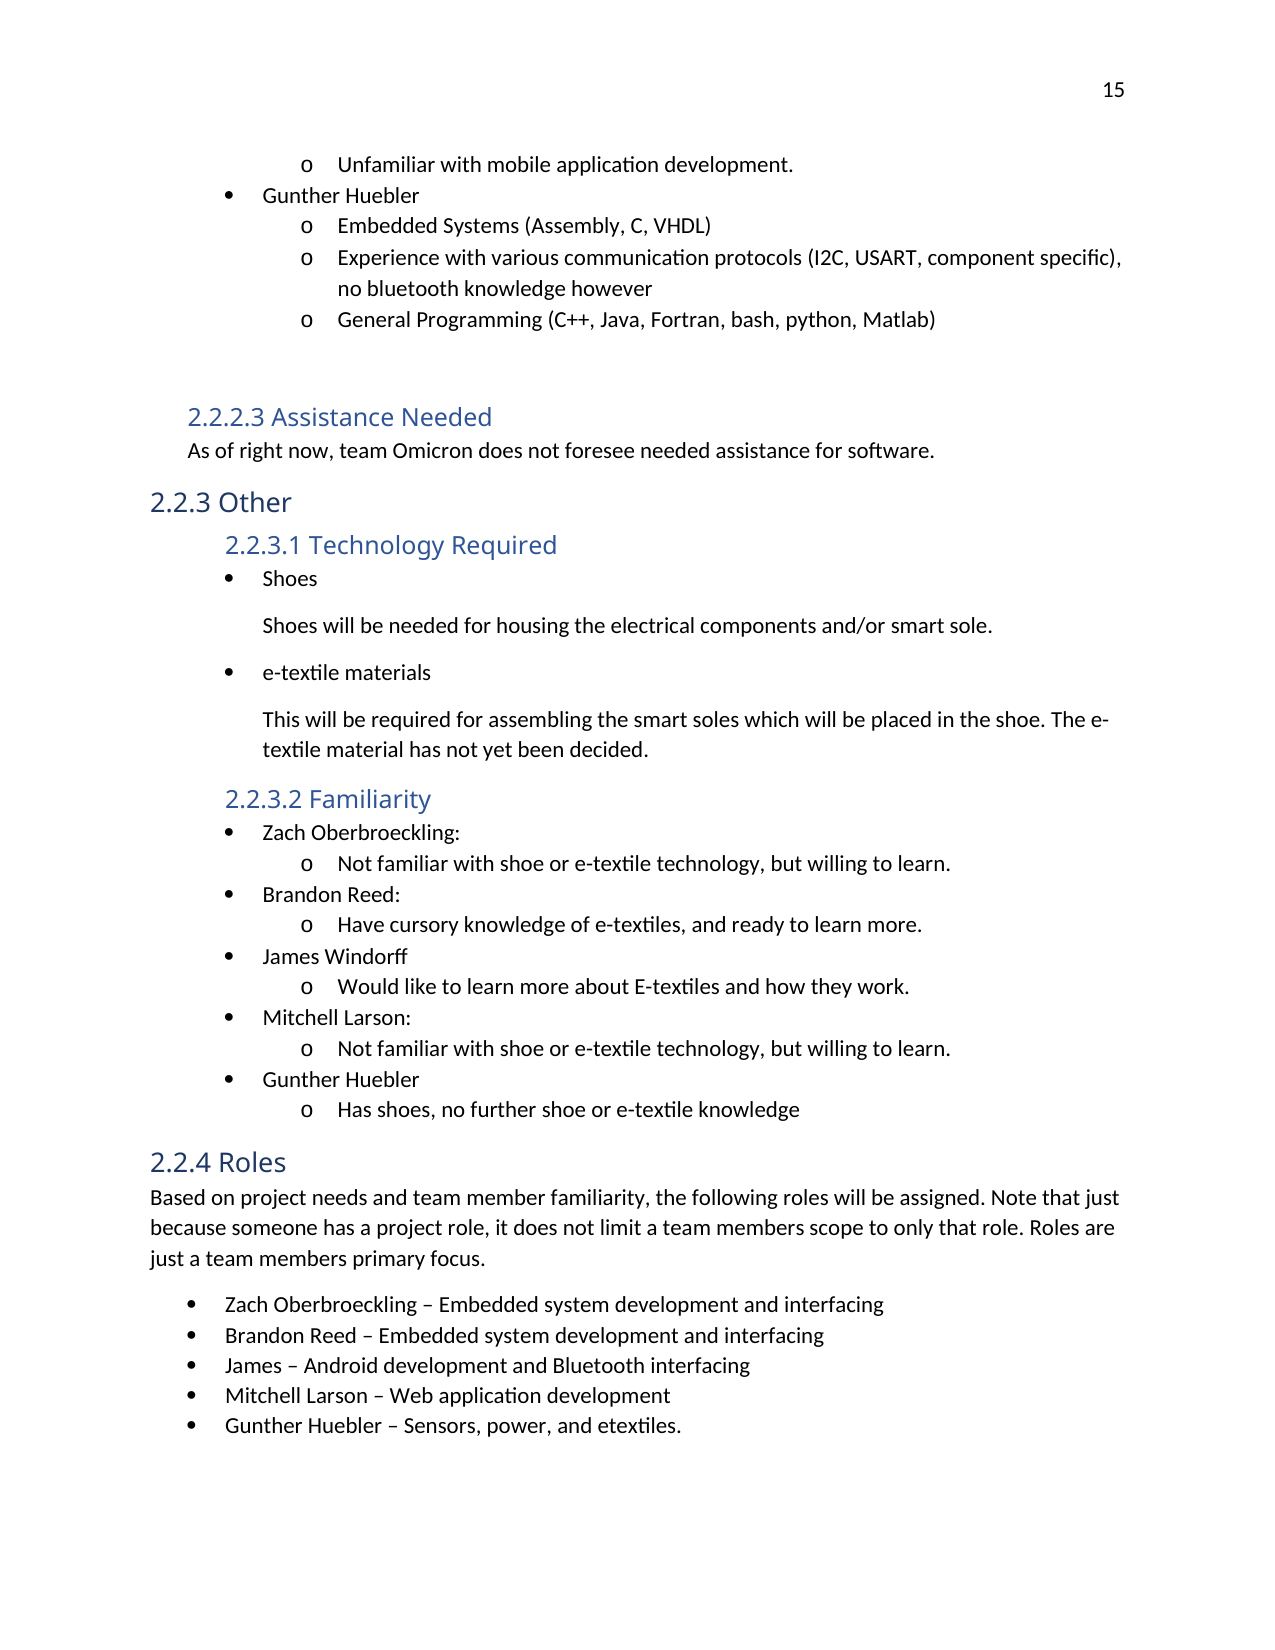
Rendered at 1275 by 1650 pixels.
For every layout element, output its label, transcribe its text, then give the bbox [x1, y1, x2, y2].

list Have cursory knowledge of e-textiles, and ready to learn more. [300, 910, 1125, 939]
subtitle 2.2.3.2 Familiarity [150, 782, 1125, 816]
subtitle 2.2.3 Other [150, 483, 1125, 520]
list Zach Oberbroeckling: [225, 818, 1125, 847]
list Gunther Huebler – Sensors, power, and etextiles. [187, 1411, 1125, 1439]
list Shoes [225, 564, 1125, 592]
list Mitchell Larson: [225, 1003, 1125, 1032]
list Mitchell Larson – Web application development [187, 1381, 1125, 1409]
subtitle 2.2.4 Roles [150, 1143, 1125, 1180]
list James Windorff [225, 942, 1125, 970]
list e-textile materials [225, 658, 1125, 686]
list Experience with various communication protocols (I2C, USART, component specific), no bluetooth knowledge however [300, 243, 1125, 302]
list Brandon Reed – Embedded system development and interfacing [187, 1321, 1125, 1349]
list James – Android development and Bluetooth interfacing [187, 1351, 1125, 1379]
list Brandon Reed: [225, 880, 1125, 908]
list Gunther Huebler [225, 181, 1125, 209]
list General Programming (C++, Java, Fortran, bash, python, Matlab) [300, 305, 1125, 334]
text Based on project needs and team member familiarity, the following roles will be assigned. Note that just because someone has a project role, it does not limit a team members scope to only that role. Roles are just a team members primary focus. [150, 1183, 1125, 1272]
list Embedded Systems (Assembly, C, VHDL) [300, 212, 1125, 241]
subtitle 2.2.2.3 Assistance Needed [150, 400, 1125, 434]
list Zach Oberbroeckling – Embedded system development and interfacing [187, 1291, 1125, 1319]
list Unfamiliar with mobile application development. [300, 150, 1125, 179]
list Would like to learn more about E-textiles and how they work. [300, 972, 1125, 1001]
list Gunther Huebler [225, 1065, 1125, 1093]
list Not familiar with shoe or e-textile technology, but willing to learn. [300, 1034, 1125, 1063]
subtitle 2.2.3.1 Technology Required [150, 527, 1125, 561]
list Has shoes, no further shoe or e-textile knowledge [300, 1095, 1125, 1124]
text As of right now, team Omicron does not foresee needed assistance for software. [187, 436, 1125, 464]
text This will be required for assembling the smart soles which will be placed in the shoe. The e-textile material has not yet been decided. [262, 705, 1125, 763]
list Not familiar with shoe or e-textile technology, but willing to learn. [300, 849, 1125, 878]
text Shoes will be needed for housing the electrical components and/or smart sole. [262, 611, 1125, 639]
